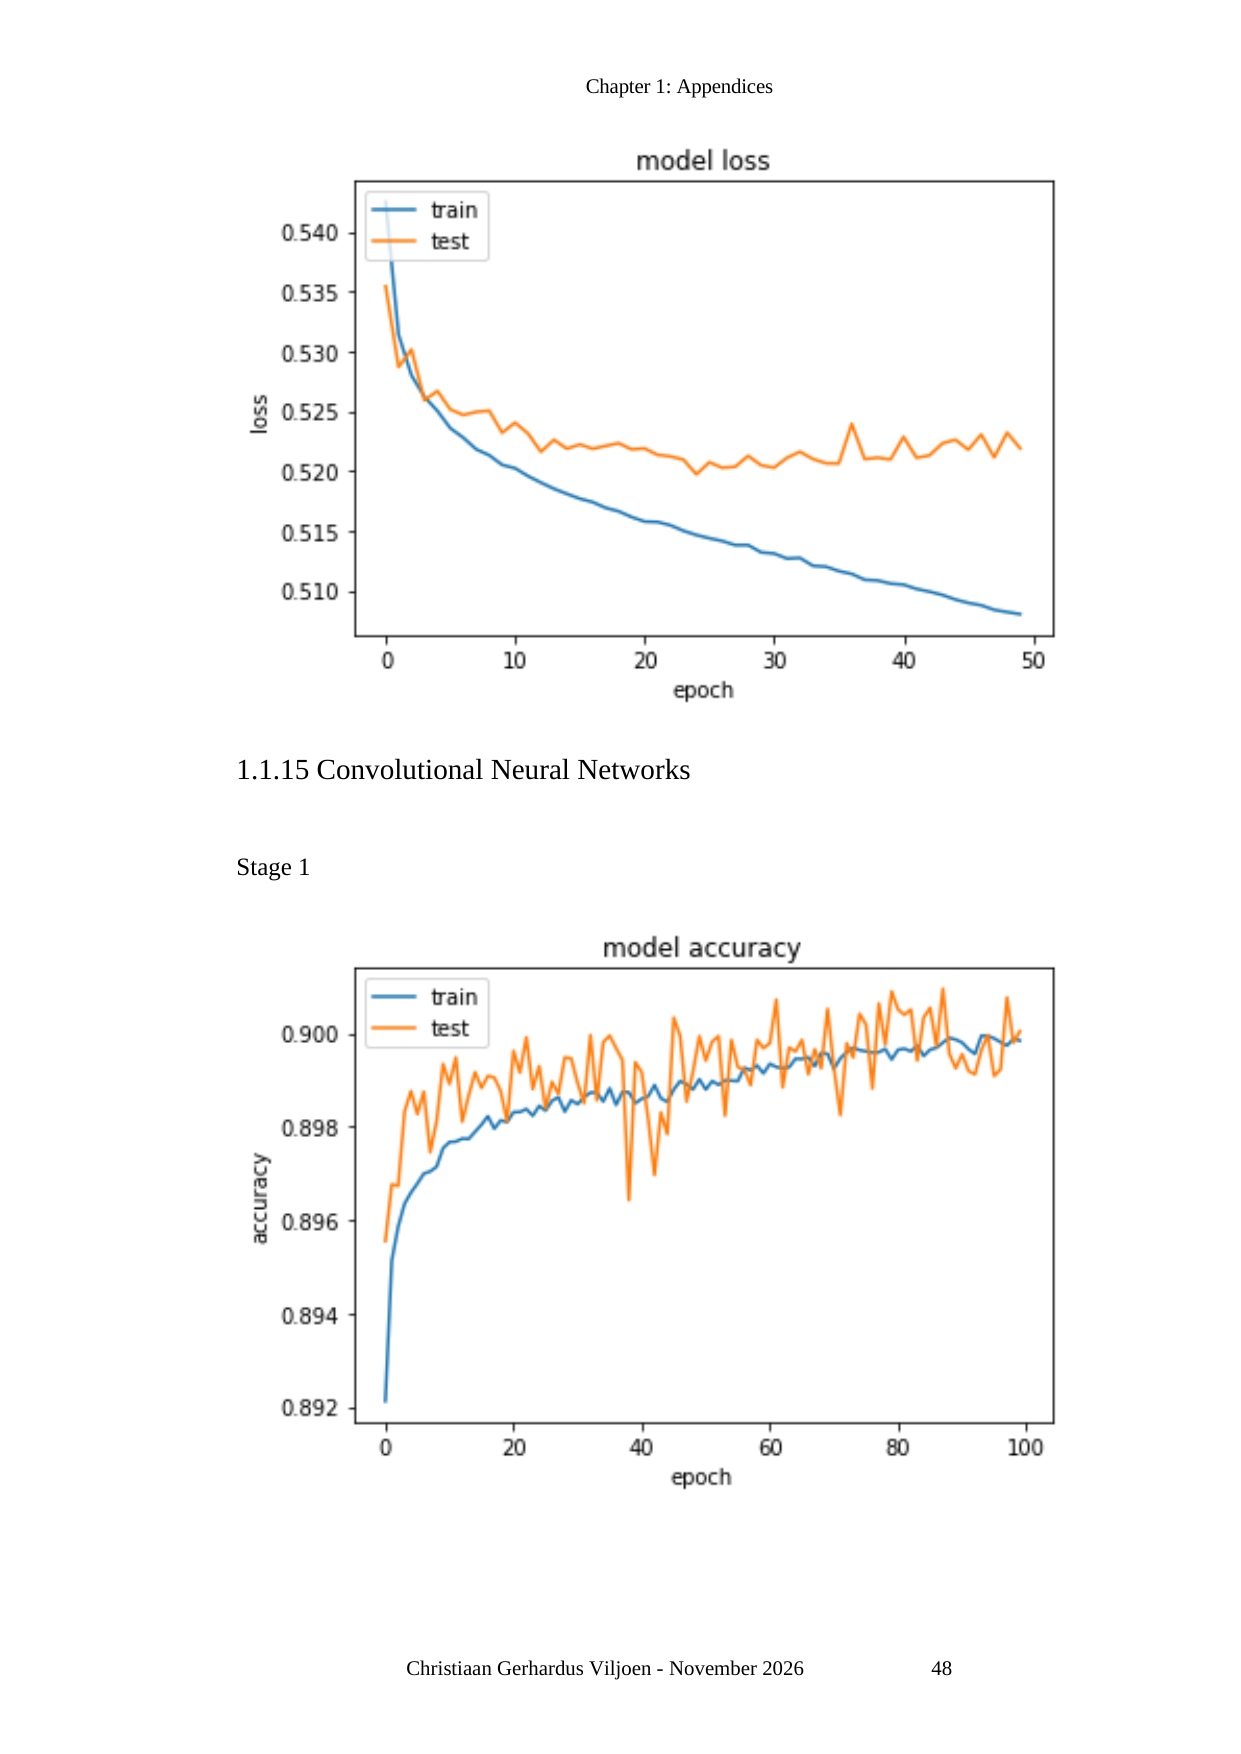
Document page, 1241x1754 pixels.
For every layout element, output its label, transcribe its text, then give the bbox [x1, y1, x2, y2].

picture [236, 922, 1074, 1502]
picture [236, 135, 1074, 715]
subtitle Convolutional Neural Networks [236, 752, 1122, 786]
subtitle Stage 1 [236, 852, 1122, 881]
